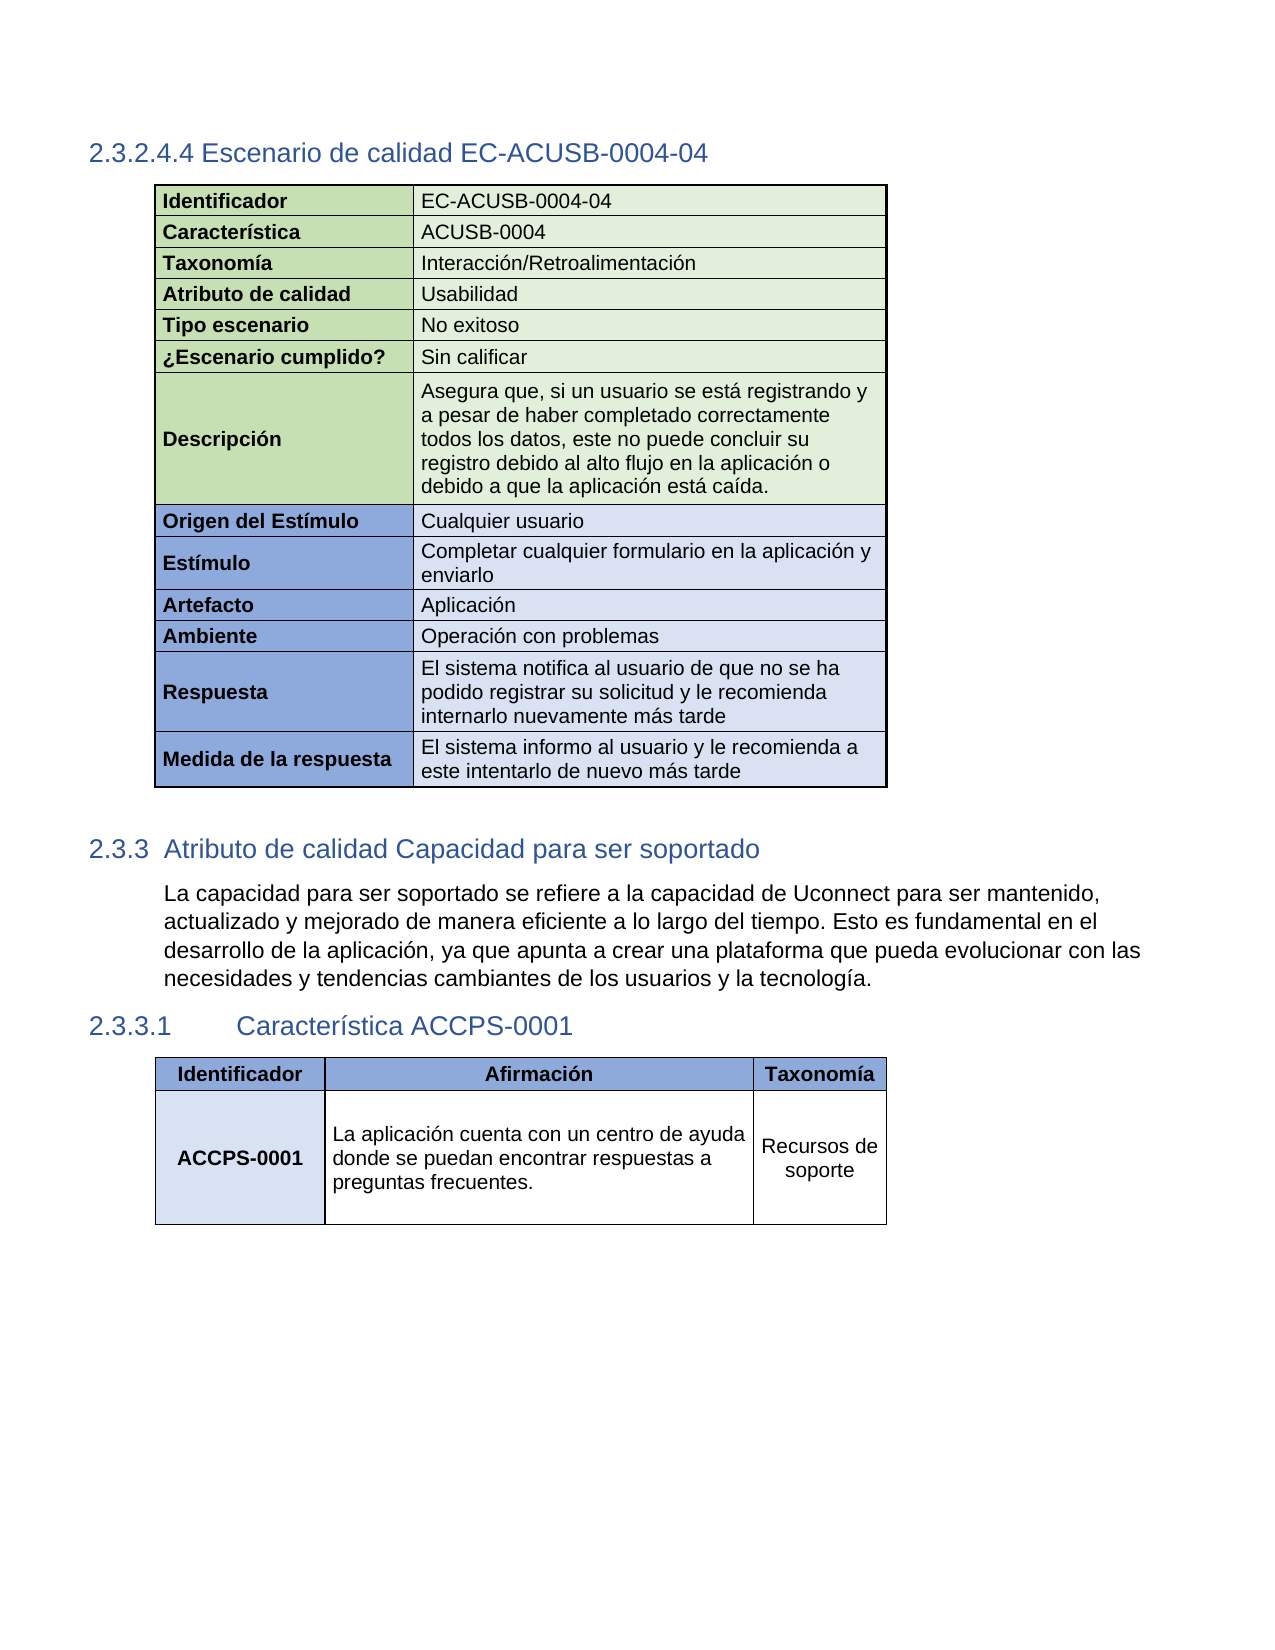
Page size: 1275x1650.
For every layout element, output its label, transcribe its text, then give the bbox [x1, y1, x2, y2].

table_cell Ambiente [156, 621, 413, 651]
table_cell Interacción/Retroalimentación [414, 248, 885, 278]
table_cell Aplicación [414, 590, 885, 620]
table_cell La aplicación cuenta con un centro de ayuda donde se puedan encontrar respuestas a preguntas frecuentes. [326, 1091, 753, 1224]
list La capacidad para ser soportado se refiere a la capacidad de Uconnect para ser mantenido, actualizado y mejorado de manera eficiente a lo largo del tiempo. Esto es fundamental en el desarrollo de la aplicación, ya que apunta a crear una plataforma que pueda evolucionar con las necesidades y tendencias cambiantes de los usuarios y la tecnología. [164, 880, 1186, 991]
table_cell Asegura que, si un usuario se está registrando y a pesar de haber completado correctamente todos los datos, este no puede concluir su registro debido al alto flujo en la aplicación o debido a que la aplicación está caída. [414, 373, 885, 504]
table_cell Característica [156, 216, 413, 247]
table_cell Completar cualquier formulario en la aplicación y enviarlo [414, 537, 885, 589]
table_cell Medida de la respuesta [156, 732, 413, 786]
table_cell Atributo de calidad [156, 279, 413, 309]
table_header Identificador [156, 1058, 324, 1090]
table_cell Tipo escenario [156, 310, 413, 340]
table_cell Respuesta [156, 652, 413, 731]
table_cell ACCPS-0001 [156, 1091, 324, 1224]
subtitle Escenario de calidad EC-ACUSB-0004-04 [89, 137, 1186, 168]
table_cell Operación con problemas [414, 621, 885, 651]
table_cell Origen del Estímulo [156, 505, 413, 536]
subtitle Característica ACCPS-0001 [89, 1010, 1186, 1041]
subtitle Atributo de calidad Capacidad para ser soportado [89, 833, 1186, 864]
table_cell Sin calificar [414, 341, 885, 372]
table_cell ¿Escenario cumplido? [156, 341, 413, 372]
table_cell ACUSB-0004 [414, 216, 885, 247]
table_cell Taxonomía [156, 248, 413, 278]
table_header Taxonomía [754, 1058, 886, 1090]
table_cell Usabilidad [414, 279, 885, 309]
table_header EC-ACUSB-0004-04 [414, 186, 885, 215]
table_cell Descripción [156, 373, 413, 504]
table_cell Estímulo [156, 537, 413, 589]
table_header Afirmación [326, 1058, 753, 1090]
table_cell El sistema informo al usuario y le recomienda a este intentarlo de nuevo más tarde [414, 732, 885, 786]
table_cell El sistema notifica al usuario de que no se ha podido registrar su solicitud y le recomienda internarlo nuevamente más tarde [414, 652, 885, 731]
table_cell Recursos de soporte [754, 1091, 886, 1224]
table_cell Artefacto [156, 590, 413, 620]
table_cell Cualquier usuario [414, 505, 885, 536]
table_header Identificador [156, 186, 413, 215]
table_cell No exitoso [414, 310, 885, 340]
